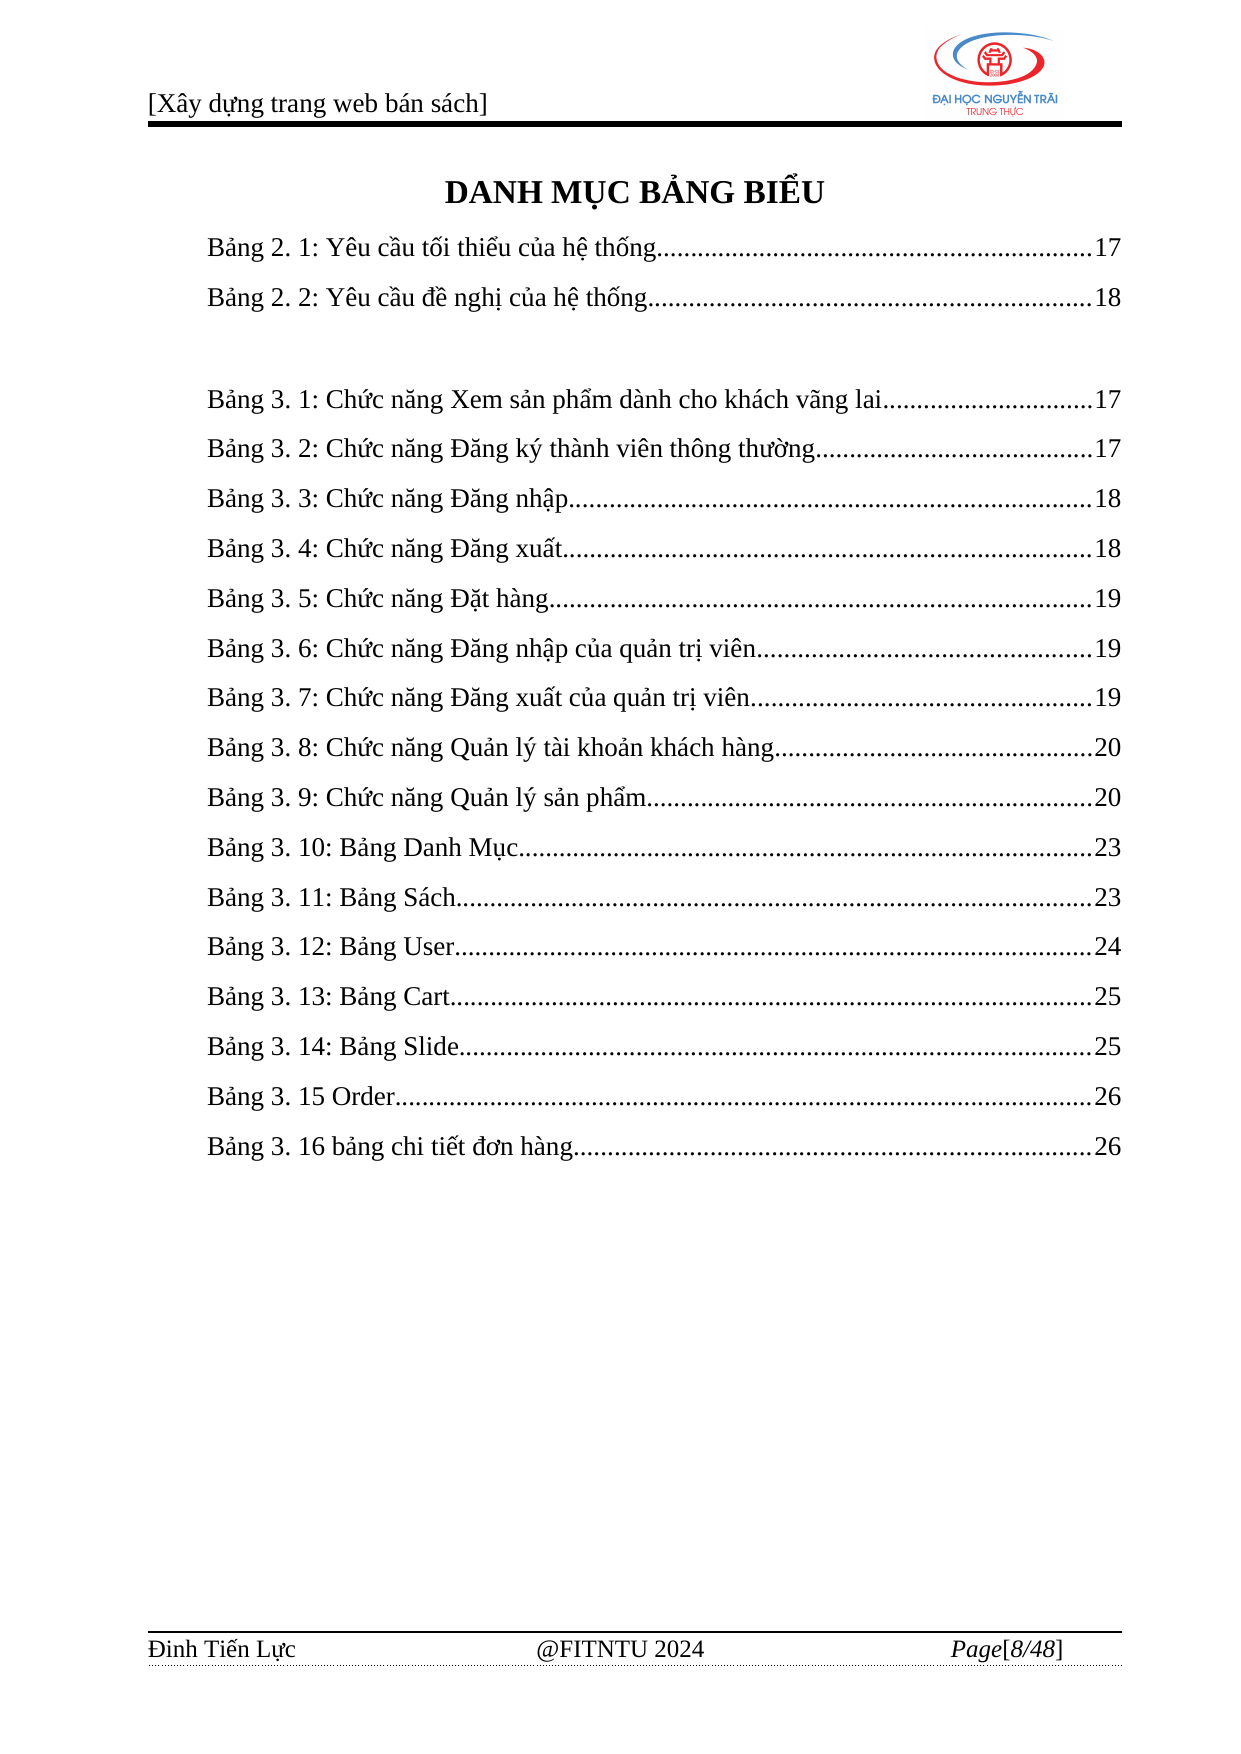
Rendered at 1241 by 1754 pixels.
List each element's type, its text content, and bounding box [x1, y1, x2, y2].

text Bảng 3. 11: Bảng Sách 23 [148, 881, 1122, 912]
text Bảng 3. 14: Bảng Slide 25 [148, 1030, 1122, 1061]
text Bảng 3. 10: Bảng Danh Mục 23 [148, 831, 1122, 862]
text Bảng 2. 1: Yêu cầu tối thiểu của hệ thống 17 [148, 231, 1122, 262]
text Bảng 3. 8: Chức năng Quản lý tài khoản khách hàng 20 [148, 731, 1122, 762]
text Bảng 3. 2: Chức năng Đăng ký thành viên thông thường 17 [148, 433, 1122, 464]
text Bảng 3. 12: Bảng User 24 [148, 931, 1122, 962]
text Bảng 3. 3: Chức năng Đăng nhập 18 [148, 482, 1122, 513]
text Bảng 3. 6: Chức năng Đăng nhập của quản trị viên 19 [148, 632, 1122, 663]
text Bảng 3. 4: Chức năng Đăng xuất 18 [148, 532, 1122, 563]
text Bảng 2. 2: Yêu cầu đề nghị của hệ thống 18 [148, 281, 1122, 312]
text Bảng 3. 15 Order 26 [148, 1080, 1122, 1111]
text Bảng 3. 5: Chức năng Đặt hàng 19 [148, 582, 1122, 613]
text Bảng 3. 9: Chức năng Quản lý sản phẩm 20 [148, 781, 1122, 812]
picture [925, 27, 1064, 120]
subtitle DANH MỤC BẢNG BIỂU [148, 173, 1122, 211]
text Bảng 3. 13: Bảng Cart 25 [148, 980, 1122, 1011]
text Bảng 3. 1: Chức năng Xem sản phẩm dành cho khách vãng lai 17 [148, 383, 1122, 414]
text Bảng 3. 16 bảng chi tiết đơn hàng 26 [148, 1130, 1122, 1161]
text Bảng 3. 7: Chức năng Đăng xuất của quản trị viên 19 [148, 682, 1122, 713]
